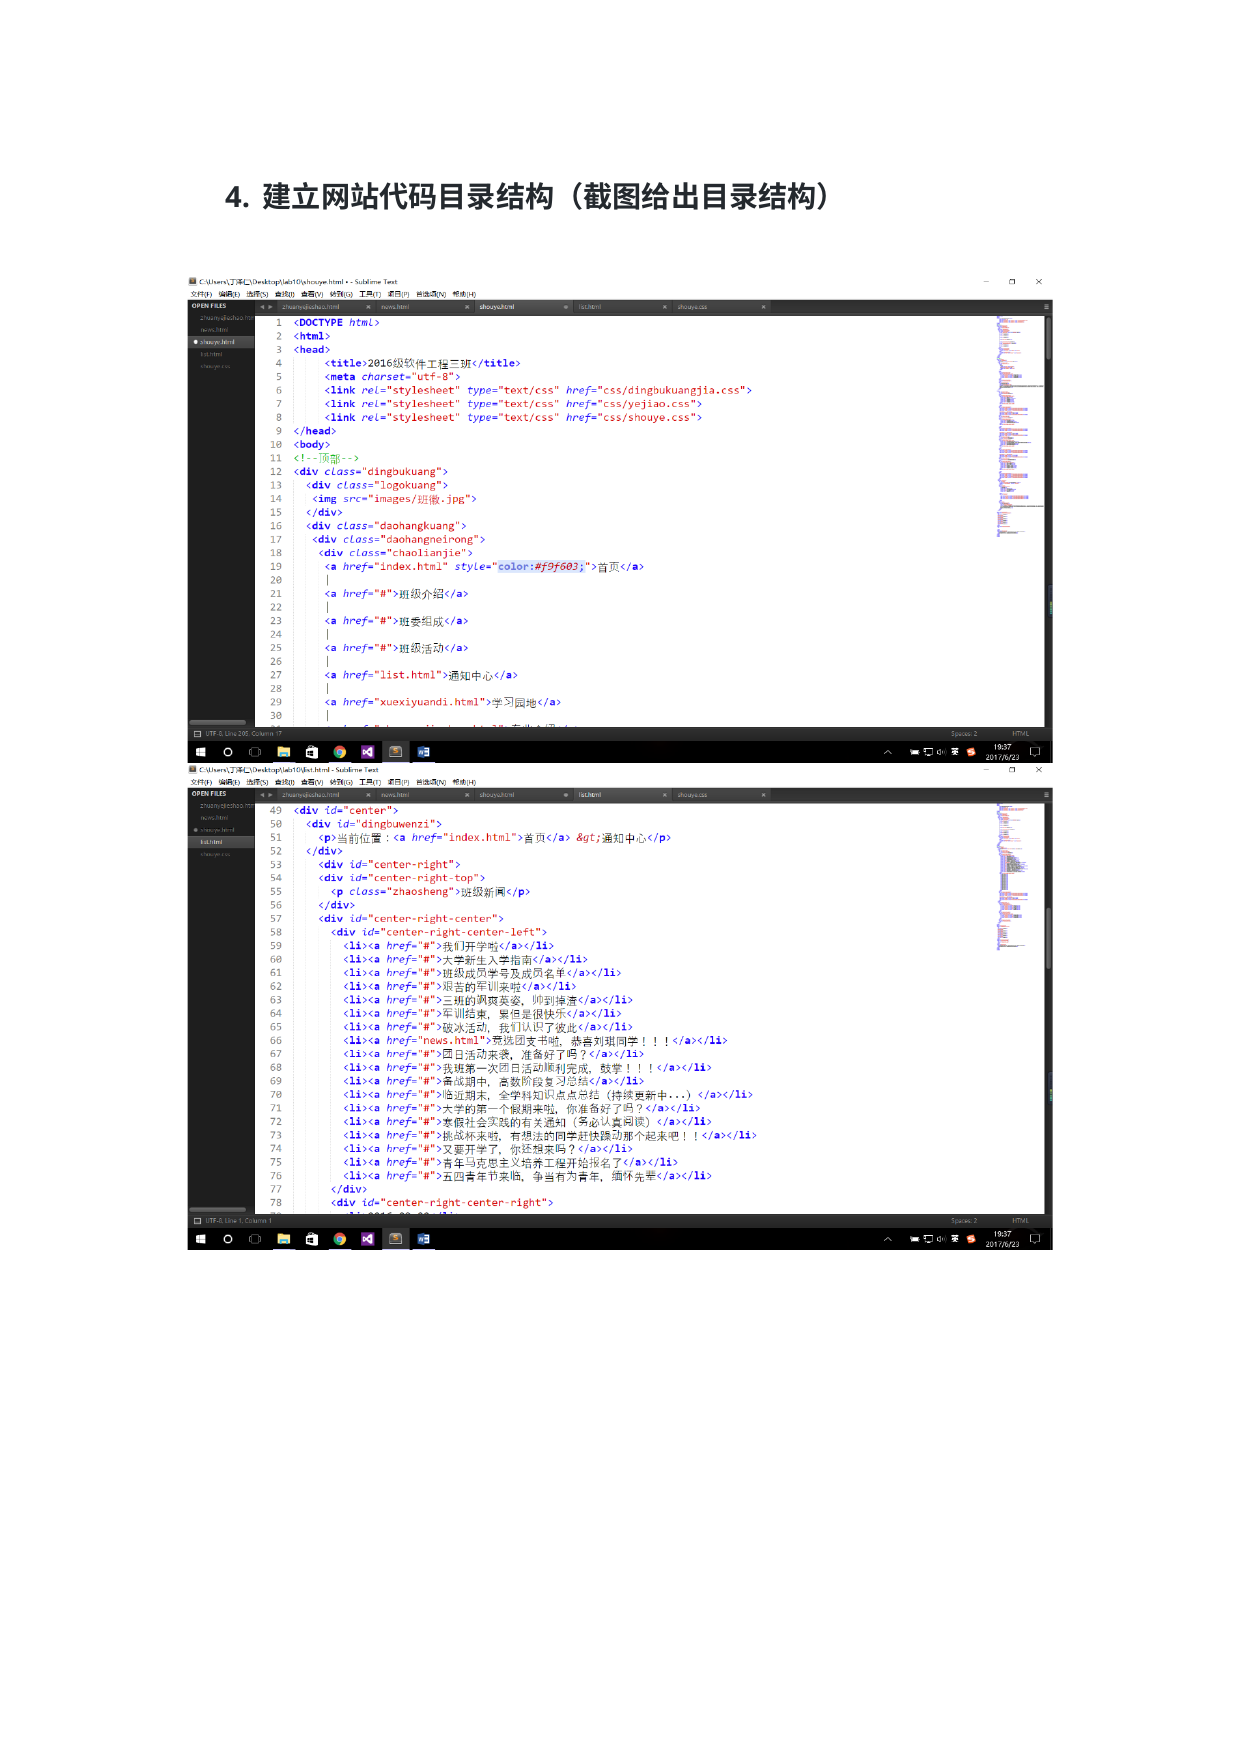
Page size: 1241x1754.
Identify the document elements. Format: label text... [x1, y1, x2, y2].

picture [187, 275, 1053, 1250]
subtitle 建立网站代码目录结构（截图给出目录结构） [225, 162, 1053, 227]
